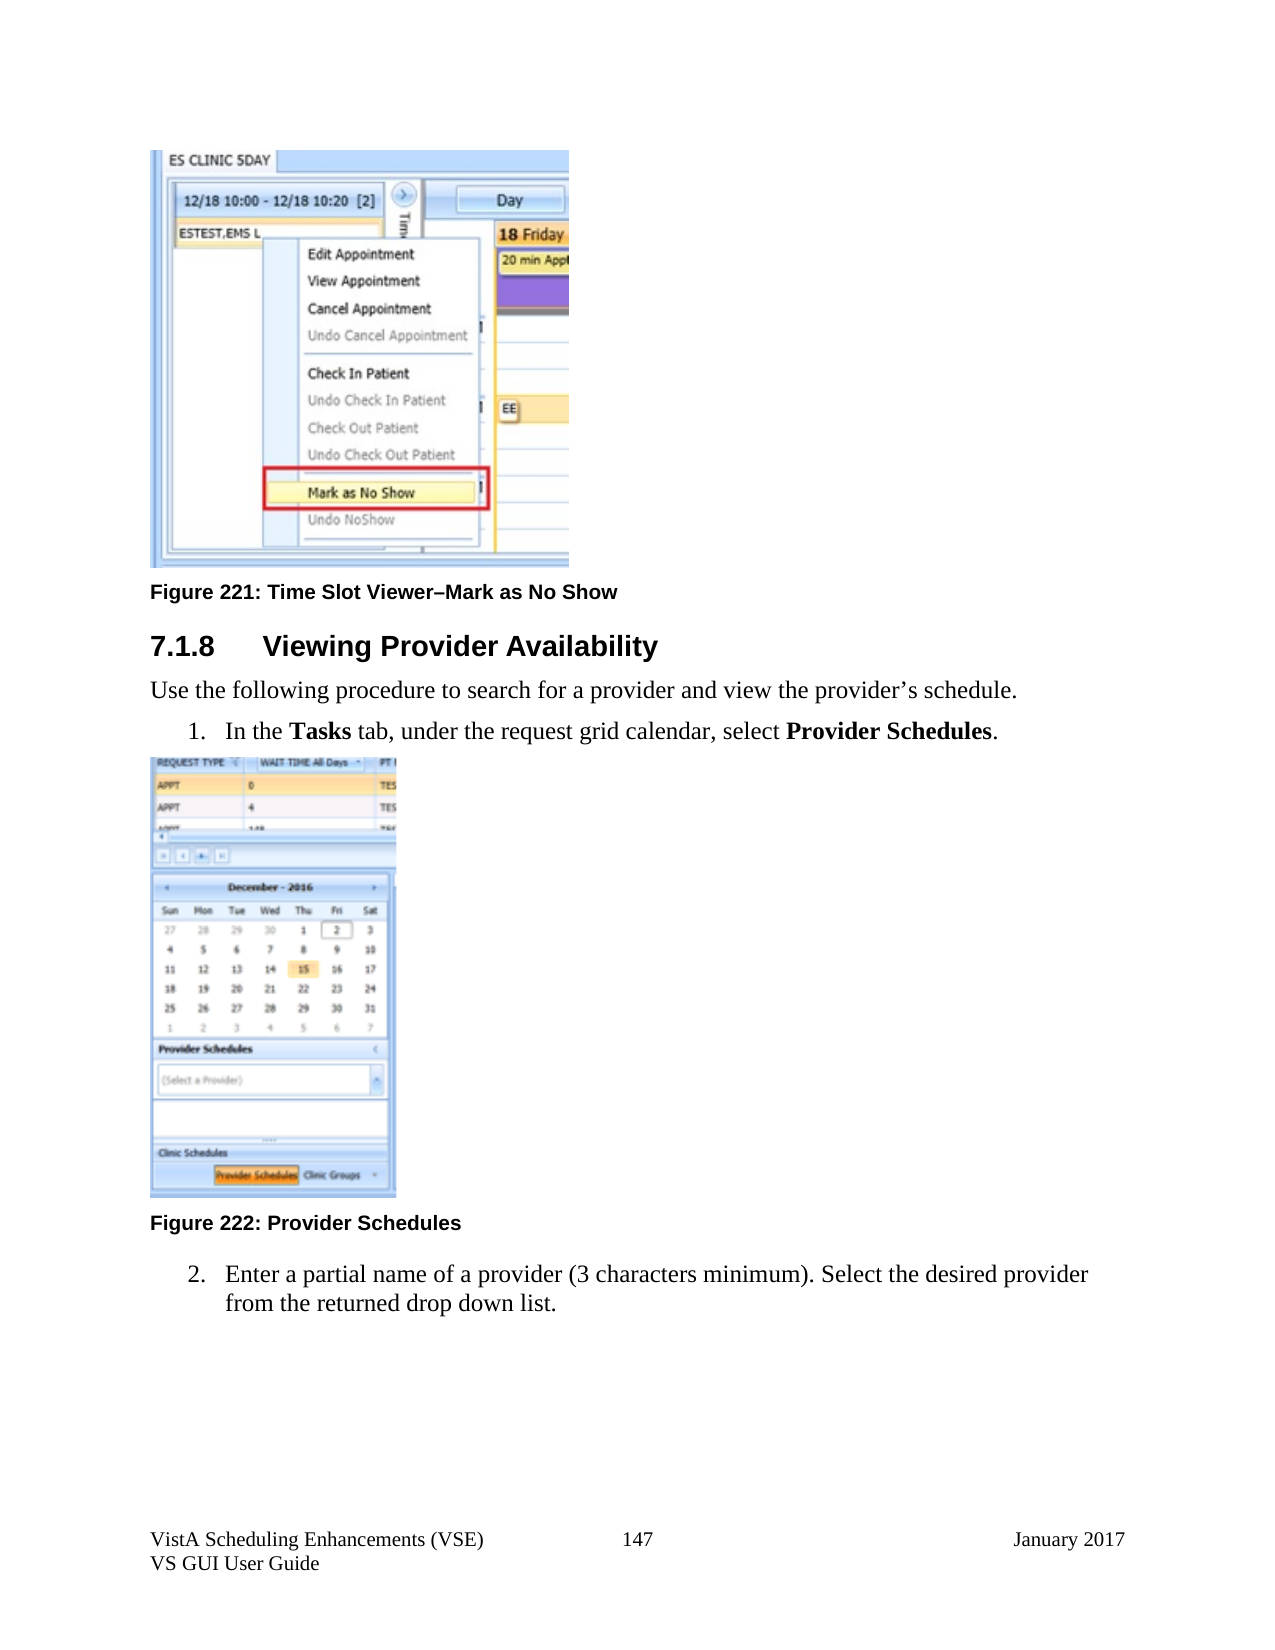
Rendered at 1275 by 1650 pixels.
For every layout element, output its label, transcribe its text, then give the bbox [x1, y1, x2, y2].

text Figure 221: Time Slot Viewer–Mark as No Show [150, 580, 1125, 604]
list In the Tasks tab, under the request grid calendar, select Provider Schedules. [187, 716, 1125, 745]
picture [150, 150, 569, 568]
text Figure 222: Provider Schedules [150, 1210, 1125, 1234]
subtitle Viewing Provider Availability [150, 629, 1125, 662]
picture [150, 757, 397, 1198]
list Enter a partial name of a provider (3 characters minimum). Select the desired provider from the returned drop down list. [187, 1259, 1125, 1317]
text Use the following procedure to search for a provider and view the provider’s schedule. [150, 675, 1125, 703]
